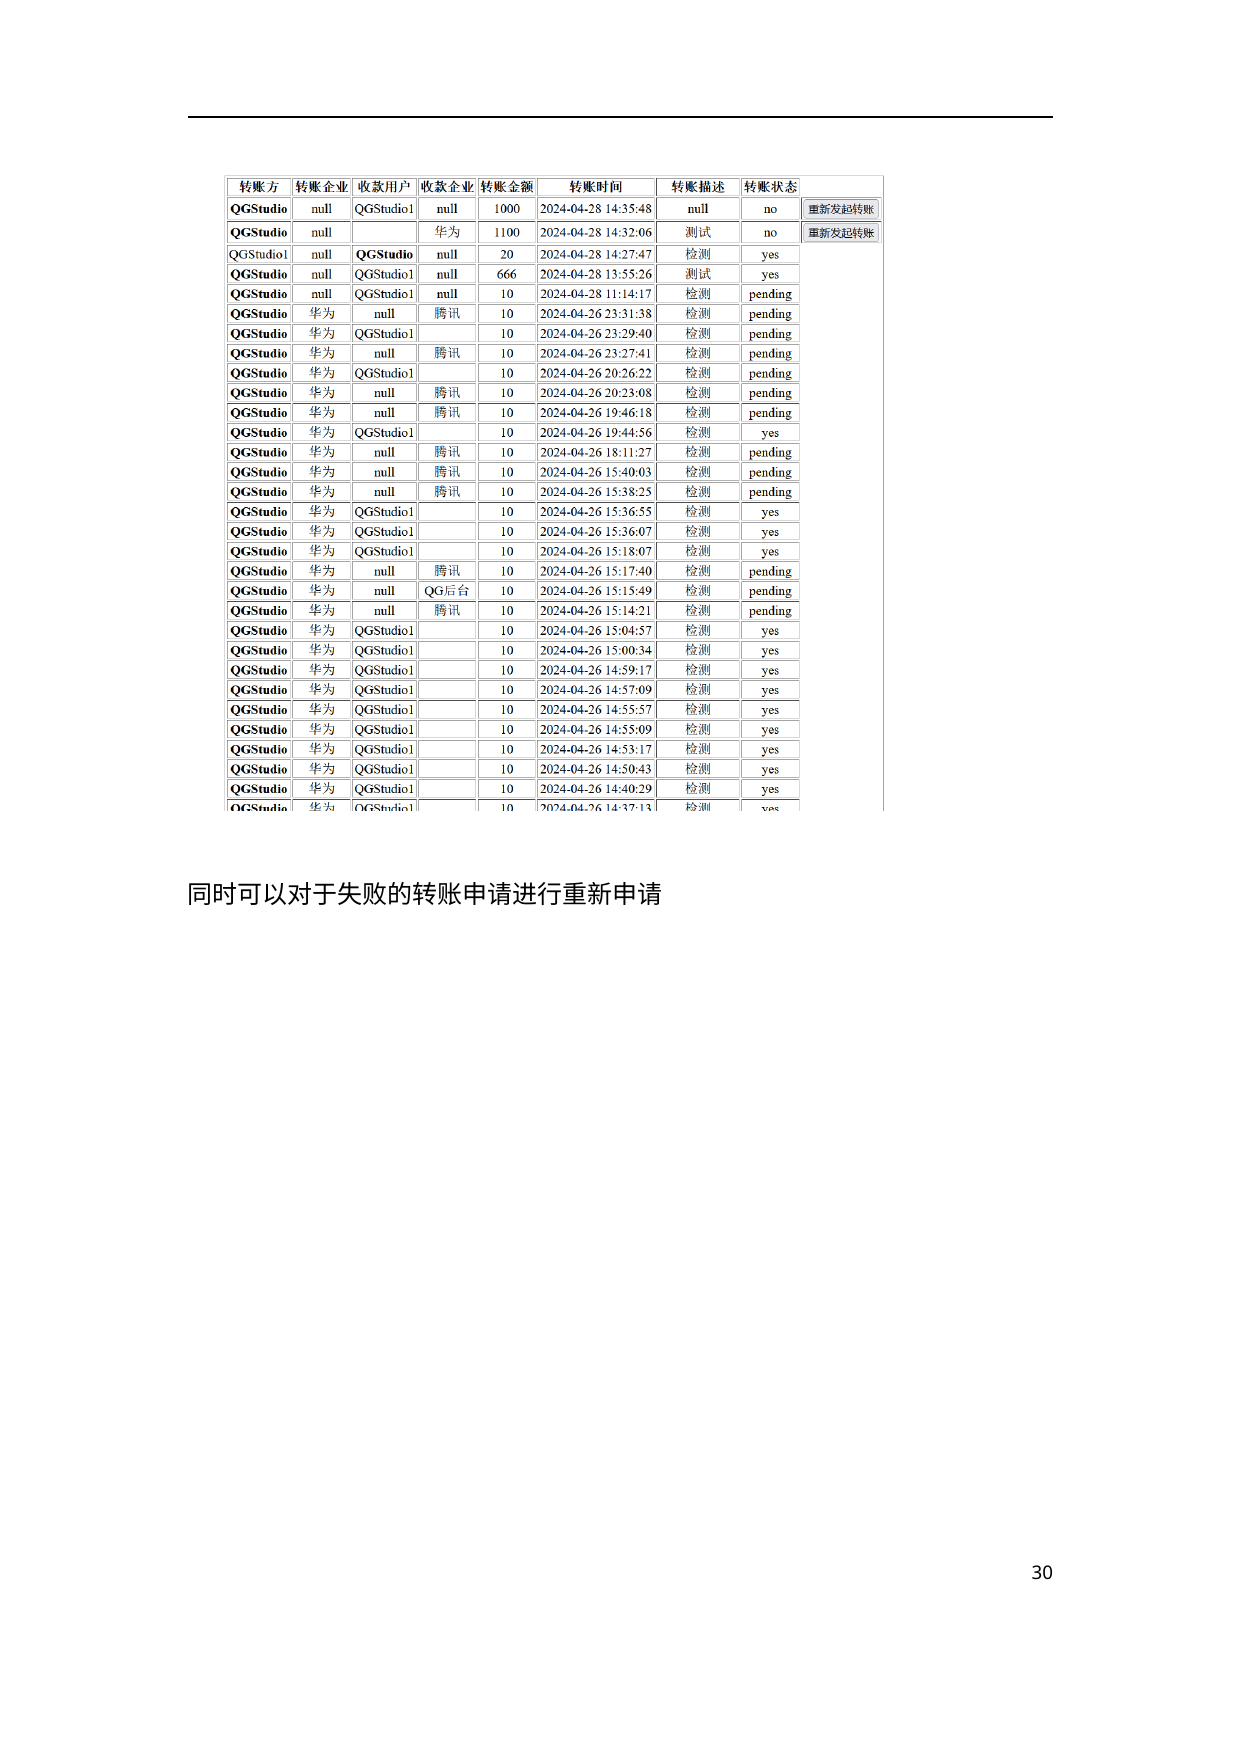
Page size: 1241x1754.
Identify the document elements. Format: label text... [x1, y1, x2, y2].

picture [187, 155, 1053, 811]
text 同时可以对于失败的转账申请进行重新申请 [187, 860, 1053, 925]
